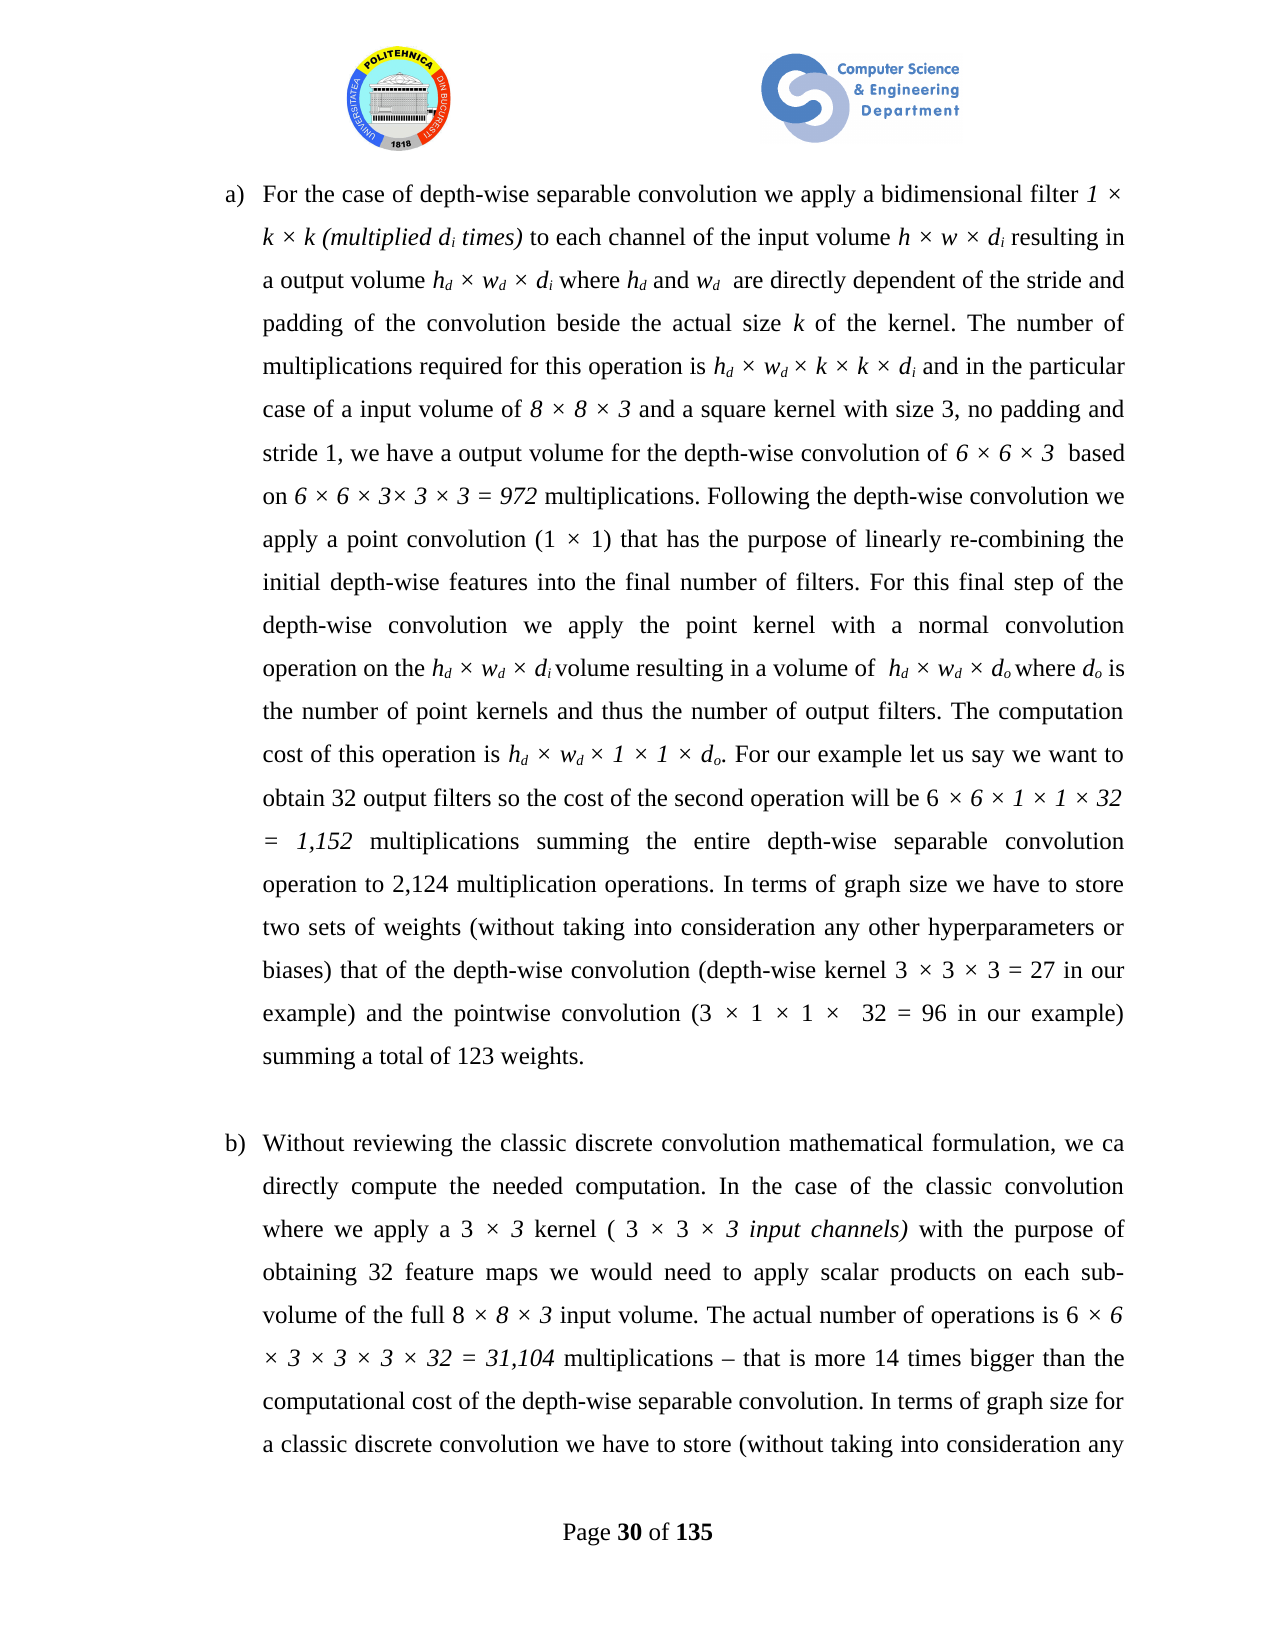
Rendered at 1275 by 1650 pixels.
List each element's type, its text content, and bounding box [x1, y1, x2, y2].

picture [346, 46, 451, 151]
list For the case of depth-wise separable convolution we apply a bidimensional filter 1 × k × k (multiplied di times) to each channel of the input volume h × w × di resulting in a output volume hd × wd × di where hd and wd are directly dependent of the stride and padding of the convolution beside the actual size k of the kernel. The number of multiplications required for this operation is hd × wd × k × k × di and in the particular case of a input volume of 8 × 8 × 3 and a square kernel with size 3, no padding and stride 1, we have a output volume for the depth-wise convolution of 6 × 6 × 3 based on 6 × 6 × 3× 3 × 3 = 972 multiplications. Following the depth-wise convolution we apply a point convolution (1 × 1) that has the purpose of linearly re-combining the initial depth-wise features into the final number of filters. For this final step of the depth-wise convolution we apply the point kernel with a normal convolution operation on the hd × wd × di volume resulting in a volume of hd × wd × do where do is the number of point kernels and thus the number of output filters. The computation cost of this operation is hd × wd × 1 × 1 × do. For our example let us say we want to obtain 32 output filters so the cost of the second operation will be 6 × 6 × 1 × 1 × 32 = 1,152 multiplications summing the entire depth-wise separable convolution operation to 2,124 multiplication operations. In terms of graph size we have to store two sets of weights (without taking into consideration any other hyperparameters or biases) that of the depth-wise convolution (depth-wise kernel 3 × 3 × 3 = 27 in our example) and the pointwise convolution (3 × 1 × 1 × 32 = 96 in our example) summing a total of 123 weights. [225, 179, 1125, 1070]
picture [760, 53, 963, 144]
